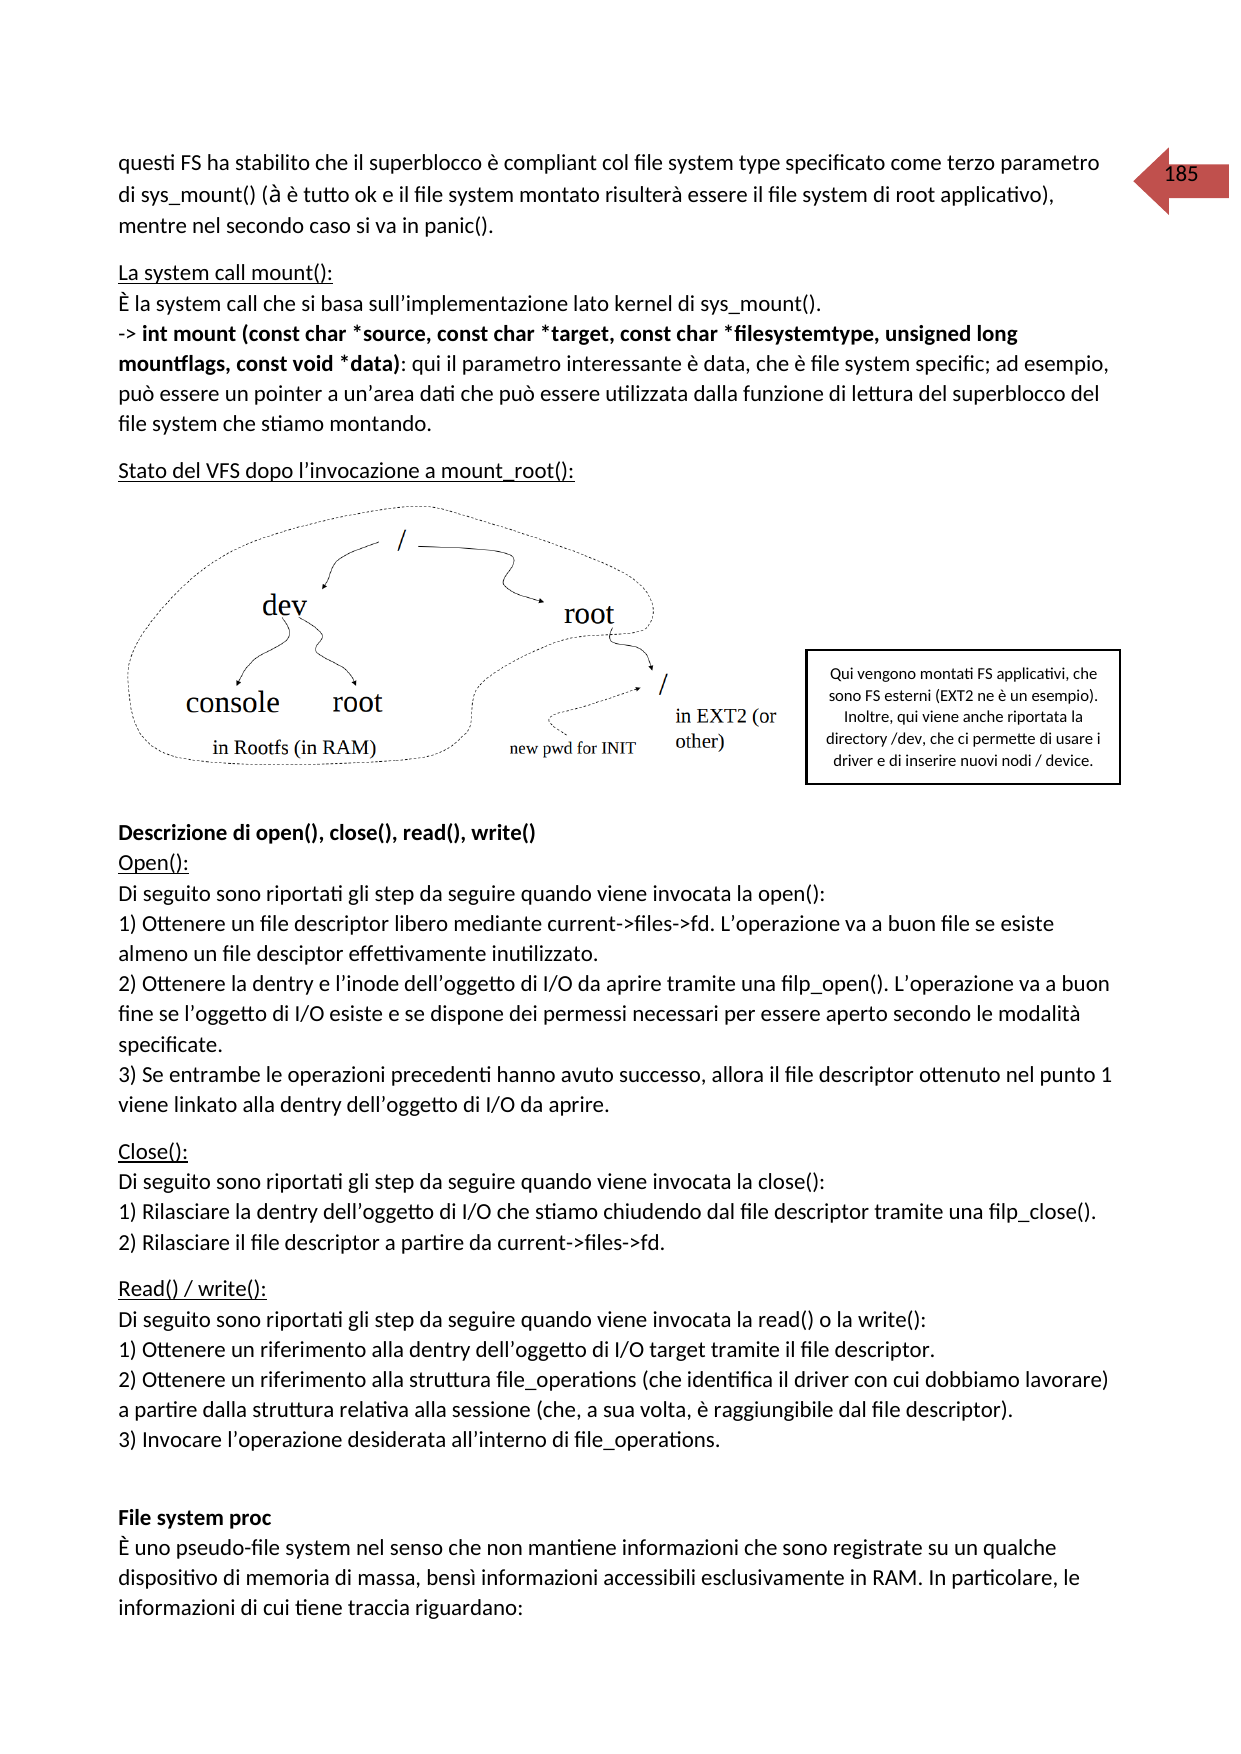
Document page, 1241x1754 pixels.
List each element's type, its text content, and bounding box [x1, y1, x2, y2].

text Stato del VFS dopo l’invocazione a mount_root(): [118, 456, 1122, 484]
picture [118, 503, 782, 770]
text Descrizione di open(), close(), read(), write() Open(): Di seguito sono riportati gli step da seguire quando viene invocata la open(): 1) Ottenere un file descriptor libero mediante current->files->fd. L’operazione va a buon file se esiste almeno un file desciptor effettivamente inutilizzato. 2) Ottenere la dentry e l’inode dell’oggetto di I/O da aprire tramite una filp_open(). L’operazione va a buon fine se l’oggetto di I/O esiste e se dispone dei permessi necessari per essere aperto secondo le modalità specificate. 3) Se entrambe le operazioni precedenti hanno avuto successo, allora il file descriptor ottenuto nel punto 1 viene linkato alla dentry dell’oggetto di I/O da aprire. [118, 788, 1122, 1118]
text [118, 148, 1122, 239]
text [118, 1472, 1122, 1621]
text Close(): Di seguito sono riportati gli step da seguire quando viene invocata la close(): 1) Rilasciare la dentry dell’oggetto di I/O che stiamo chiudendo dal file descriptor tramite una filp_close(). 2) Rilasciare il file descriptor a partire da current->files->fd. [118, 1137, 1122, 1256]
text La system call mount(): È la system call che si basa sull’implementazione lato kernel di sys_mount(). -> int mount (const char *source, const char *target, const char *filesystemtype, unsigned long mountflags, const void *data): qui il parametro interessante è data, che è file system specific; ad esempio, può essere un pointer a un’area dati che può essere utilizzata dalla funzione di lettura del superblocco del file system che stiamo montando. [118, 258, 1122, 437]
text Read() / write(): Di seguito sono riportati gli step da seguire quando viene invocata la read() o la write(): 1) Ottenere un riferimento alla dentry dell’oggetto di I/O target tramite il file descriptor. 2) Ottenere un riferimento alla struttura file_operations (che identifica il driver con cui dobbiamo lavorare) a partire dalla struttura relativa alla sessione (che, a sua volta, è raggiungibile dal file descriptor). 3) Invocare l’operazione desiderata all’interno di file_operations. [118, 1274, 1122, 1453]
